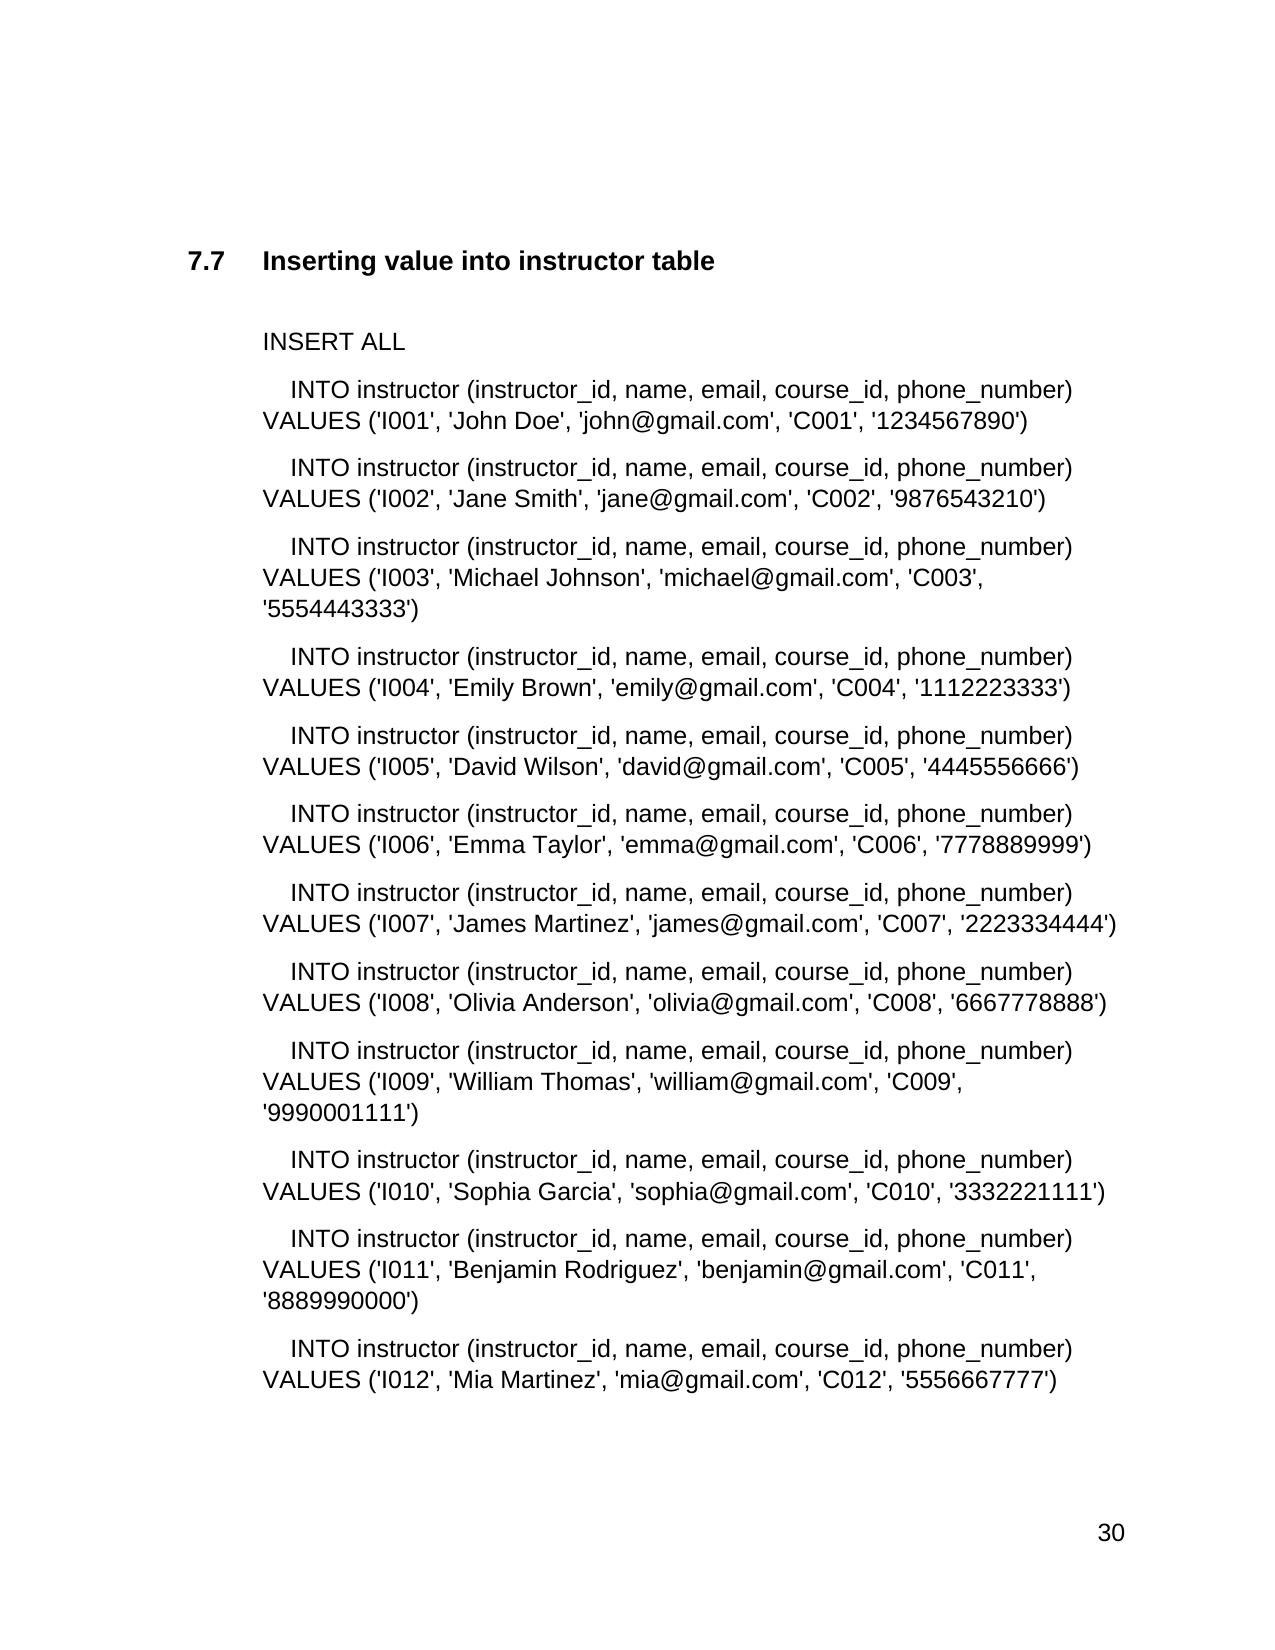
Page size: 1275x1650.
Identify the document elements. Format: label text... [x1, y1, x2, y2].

text INTO instructor (instructor_id, name, email, course_id, phone_number) VALUES ('I006', 'Emma Taylor', 'emma@gmail.com', 'C006', '7778889999') [262, 799, 1125, 859]
text INTO instructor (instructor_id, name, email, course_id, phone_number) VALUES ('I008', 'Olivia Anderson', 'olivia@gmail.com', 'C008', '6667778888') [262, 957, 1125, 1017]
text INTO instructor (instructor_id, name, email, course_id, phone_number) VALUES ('I009', 'William Thomas', 'william@gmail.com', 'C009', '9990001111') [262, 1036, 1125, 1126]
text INTO instructor (instructor_id, name, email, course_id, phone_number) VALUES ('I010', 'Sophia Garcia', 'sophia@gmail.com', 'C010', '3332221111') [262, 1145, 1125, 1205]
text INTO instructor (instructor_id, name, email, course_id, phone_number) VALUES ('I011', 'Benjamin Rodriguez', 'benjamin@gmail.com', 'C011', '8889990000') [262, 1224, 1125, 1315]
text INTO instructor (instructor_id, name, email, course_id, phone_number) VALUES ('I003', 'Michael Johnson', 'michael@gmail.com', 'C003', '5554443333') [262, 532, 1125, 623]
text INTO instructor (instructor_id, name, email, course_id, phone_number) VALUES ('I007', 'James Martinez', 'james@gmail.com', 'C007', '2223334444') [262, 878, 1125, 938]
text INTO instructor (instructor_id, name, email, course_id, phone_number) VALUES ('I012', 'Mia Martinez', 'mia@gmail.com', 'C012', '5556667777') [262, 1334, 1125, 1394]
text INTO instructor (instructor_id, name, email, course_id, phone_number) VALUES ('I005', 'David Wilson', 'david@gmail.com', 'C005', '4445556666') [262, 721, 1125, 780]
text INTO instructor (instructor_id, name, email, course_id, phone_number) VALUES ('I001', 'John Doe', 'john@gmail.com', 'C001', '1234567890') [262, 374, 1125, 434]
subtitle Inserting value into instructor table [187, 245, 1125, 277]
text INTO instructor (instructor_id, name, email, course_id, phone_number) VALUES ('I002', 'Jane Smith', 'jane@gmail.com', 'C002', '9876543210') [262, 453, 1125, 513]
text INSERT ALL [262, 327, 1125, 356]
text INTO instructor (instructor_id, name, email, course_id, phone_number) VALUES ('I004', 'Emily Brown', 'emily@gmail.com', 'C004', '1112223333') [262, 642, 1125, 702]
